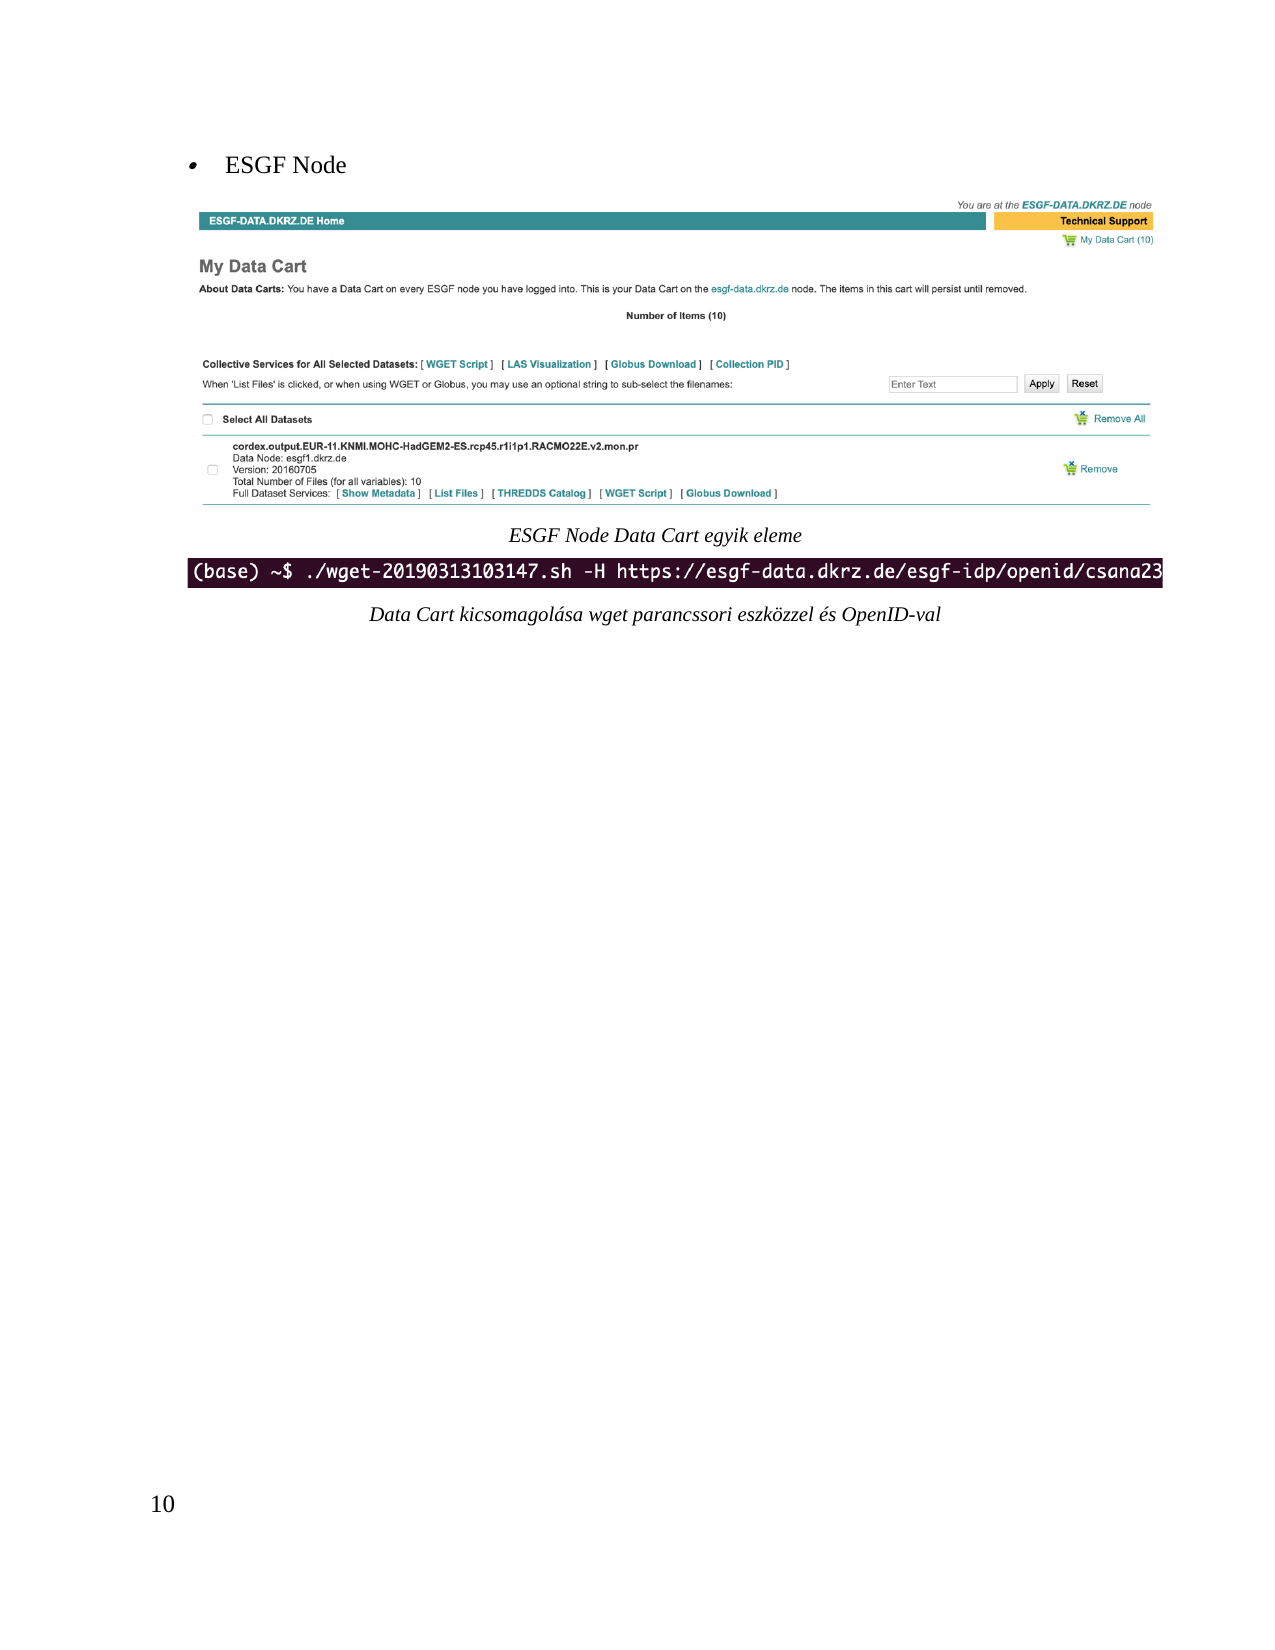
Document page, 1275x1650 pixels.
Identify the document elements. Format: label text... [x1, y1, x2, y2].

picture [187, 558, 1163, 588]
list ESGF Node [187, 150, 1125, 179]
text ESGF Node Data Cart egyik eleme [187, 523, 1125, 547]
text Data Cart kicsomagolása wget parancssori eszközzel és OpenID-val [187, 602, 1125, 626]
picture [187, 193, 1163, 509]
